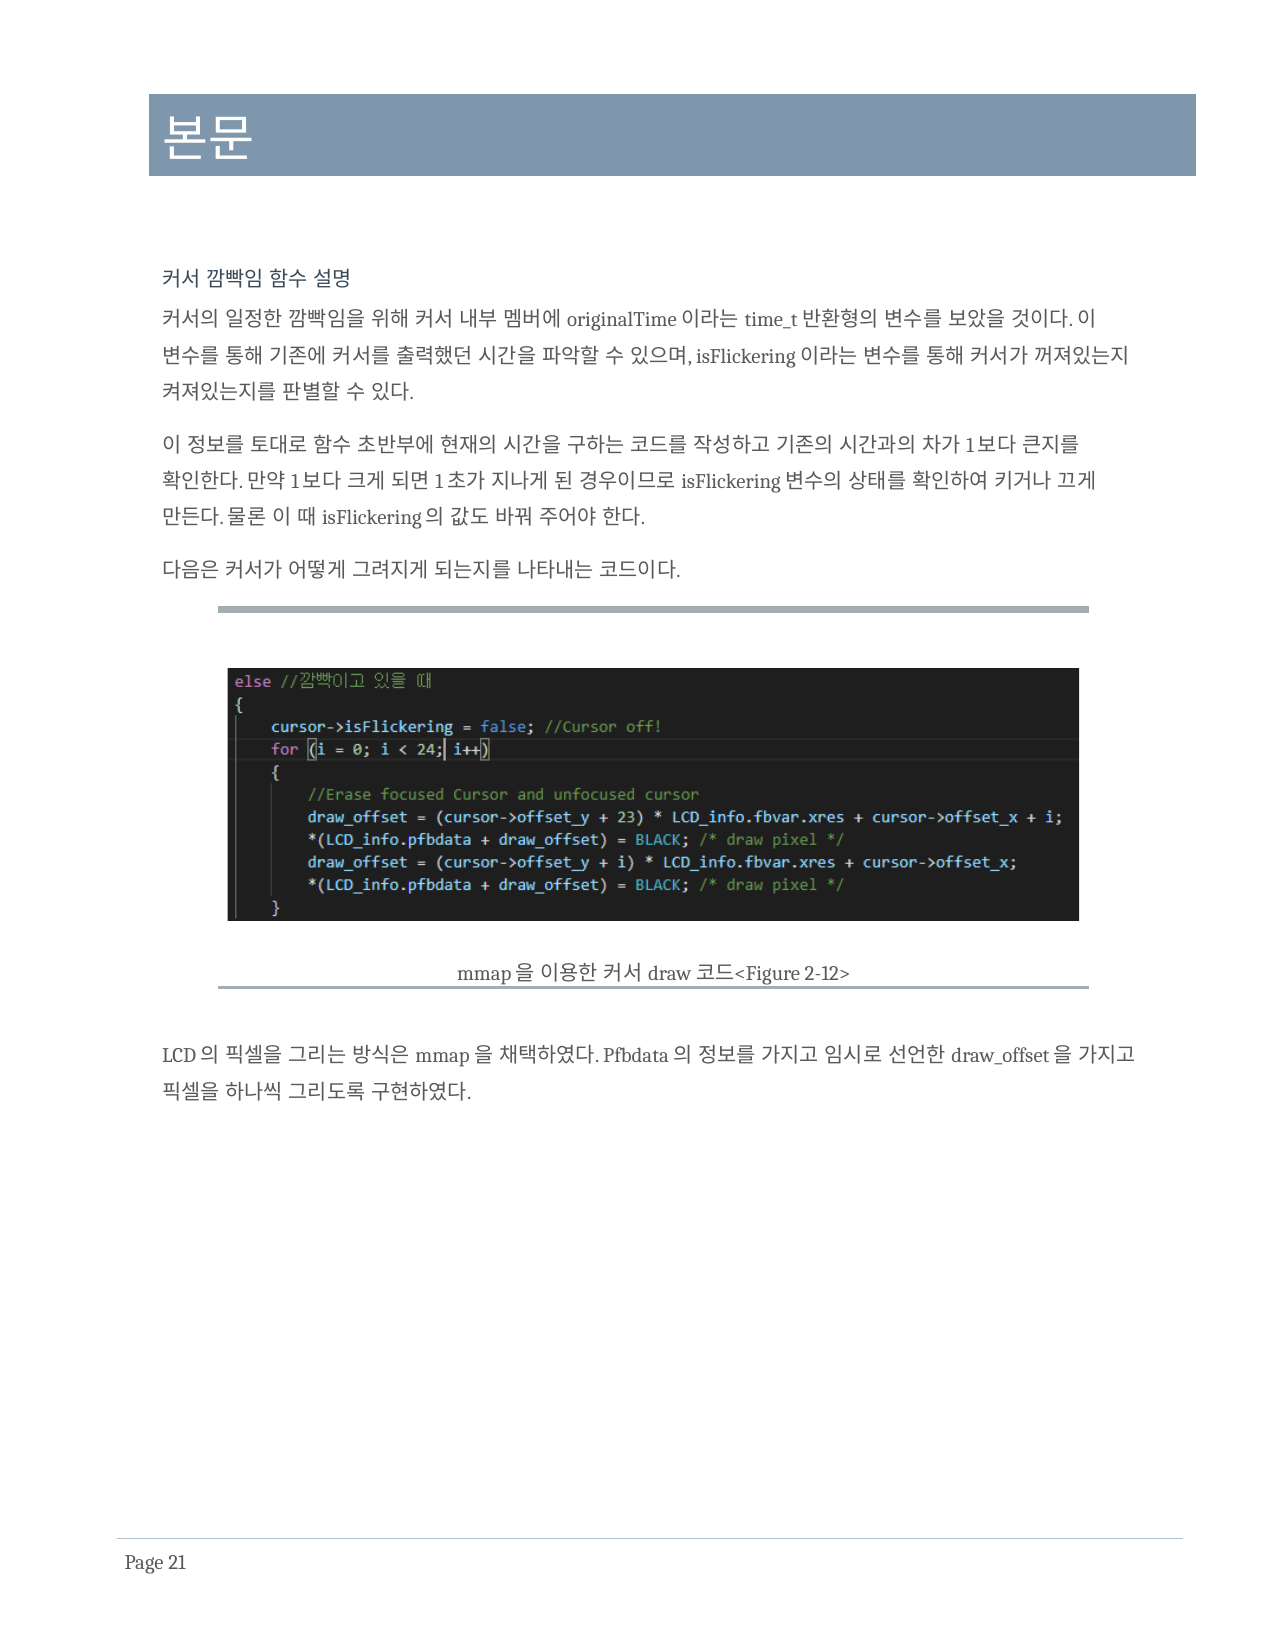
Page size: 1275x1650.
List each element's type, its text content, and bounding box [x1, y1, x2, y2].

table_header [218, 613, 1089, 948]
picture [227, 668, 1080, 921]
text LCD의 픽셀을 그리는 방식은 mmap을 채택하였다. Pfbdata의 정보를 가지고 임시로 선언한 draw_offset을 가지고 픽셀을 하나씩 그리도록 구현하였다. [162, 1039, 1145, 1105]
text 이 정보를 토대로 함수 초반부에 현재의 시간을 구하는 코드를 작성하고 기존의 시간과의 차가 1보다 큰지를 확인한다. 만약 1보다 크게 되면 1초가 지나게 된 경우이므로 isFlickering 변수의 상태를 확인하여 키거나 끄게 만든다. 물론 이 때 isFlickering의 값도 바꿔 주어야 한다. [162, 428, 1145, 531]
text 커서의 일정한 깜빡임을 위해 커서 내부 멤버에 originalTime이라는 time_t 반환형의 변수를 보았을 것이다. 이 변수를 통해 기존에 커서를 출력했던 시간을 파악할 수 있으며, isFlickering이라는 변수를 통해 커서가 꺼져있는지 켜져있는지를 판별할 수 있다. [162, 303, 1145, 405]
text 다음은 커서가 어떻게 그려지게 되는지를 나타내는 코드이다. [162, 553, 1145, 584]
subtitle 커서 깜빡임 함수 설명 [162, 262, 1145, 292]
table_cell mmap을 이용한 커서 draw 코드<Figure 2-12> [218, 952, 1089, 986]
